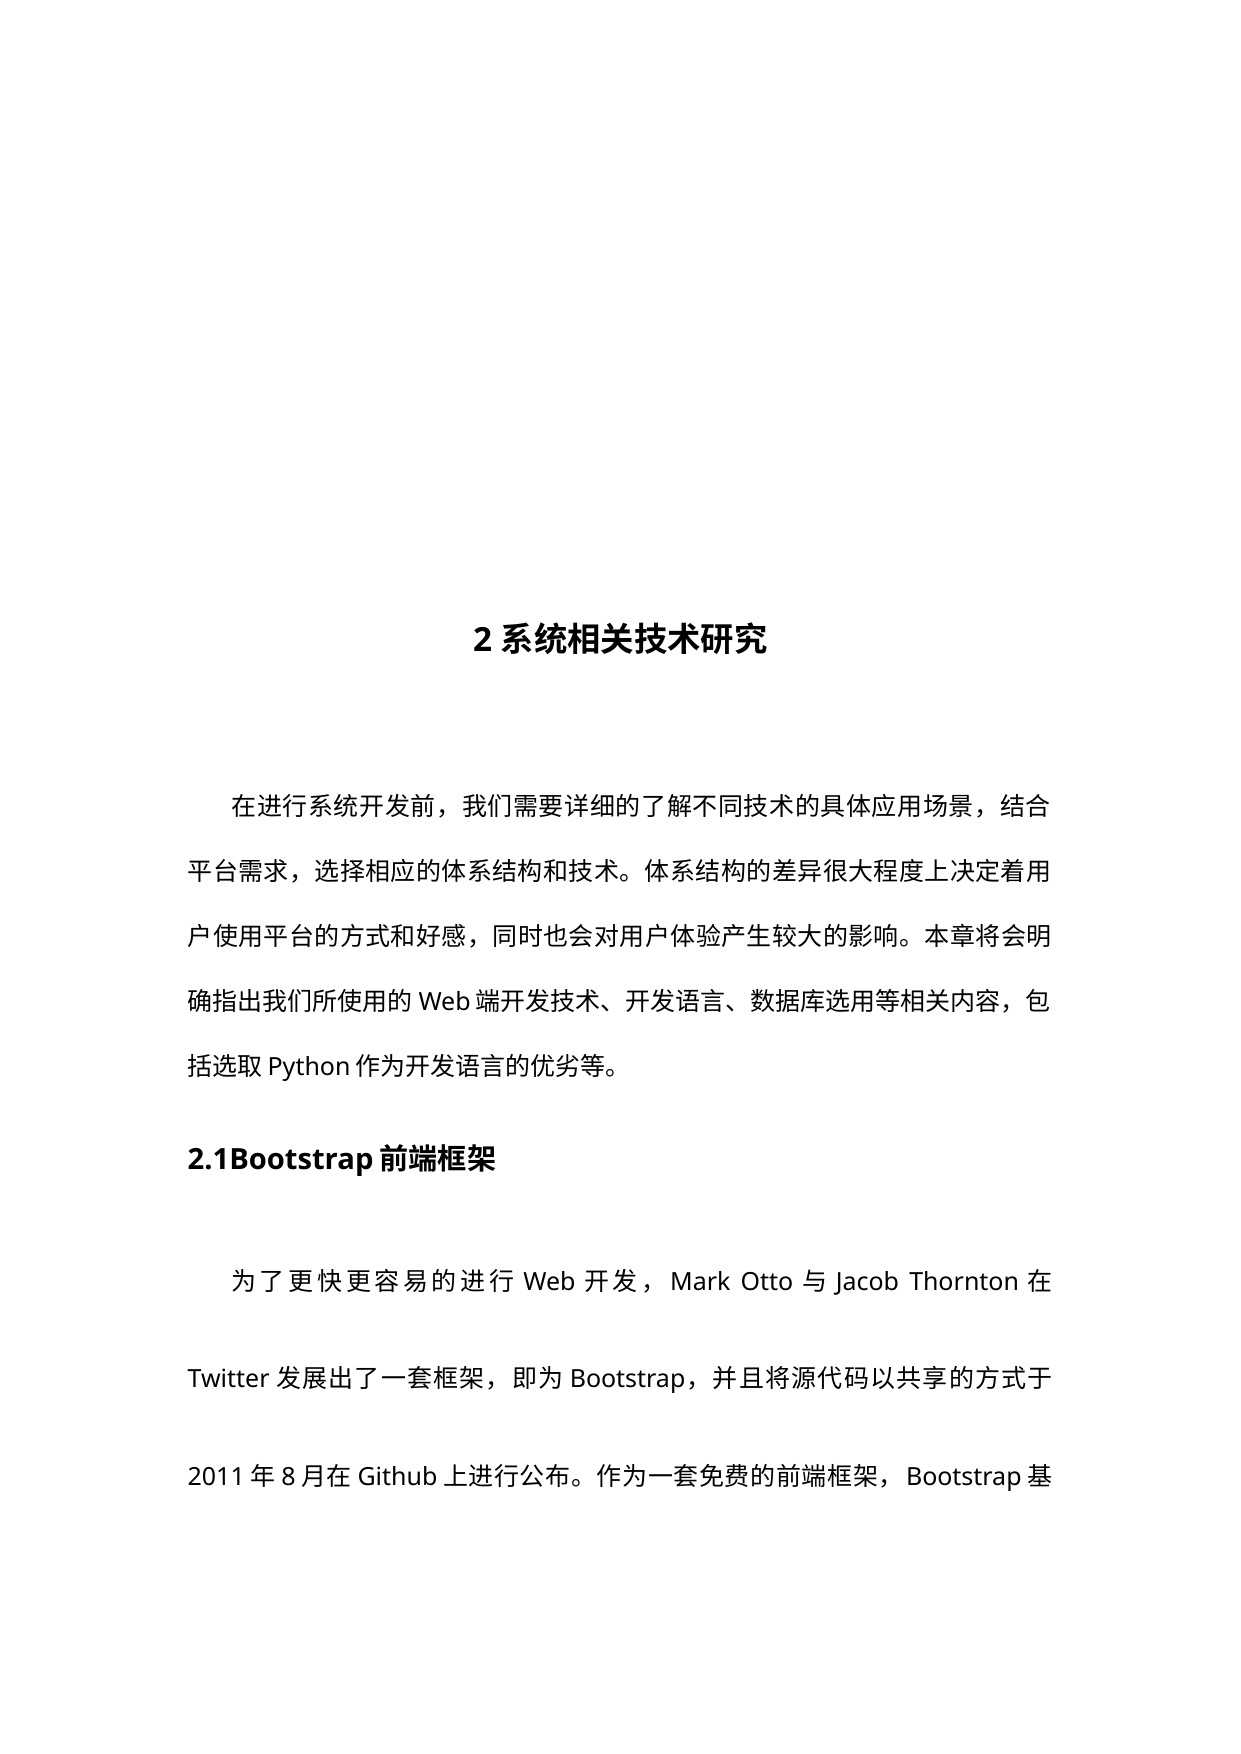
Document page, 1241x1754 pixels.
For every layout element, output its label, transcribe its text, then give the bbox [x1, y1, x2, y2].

subtitle 2.1Bootstrap前端框架 [187, 1124, 1053, 1189]
text 在进行系统开发前，我们需要详细的了解不同技术的具体应用场景，结合平台需求，选择相应的体系结构和技术。体系结构的差异很大程度上决定着用户使用平台的方式和好感，同时也会对用户体验产生较大的影响。本章将会明确指出我们所使用的Web端开发技术、开发语言、数据库选用等相关内容，包括选取Python作为开发语言的优劣等。 [187, 772, 1053, 1097]
subtitle 2 系统相关技术研究 [187, 604, 1053, 669]
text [187, 1247, 1053, 1507]
